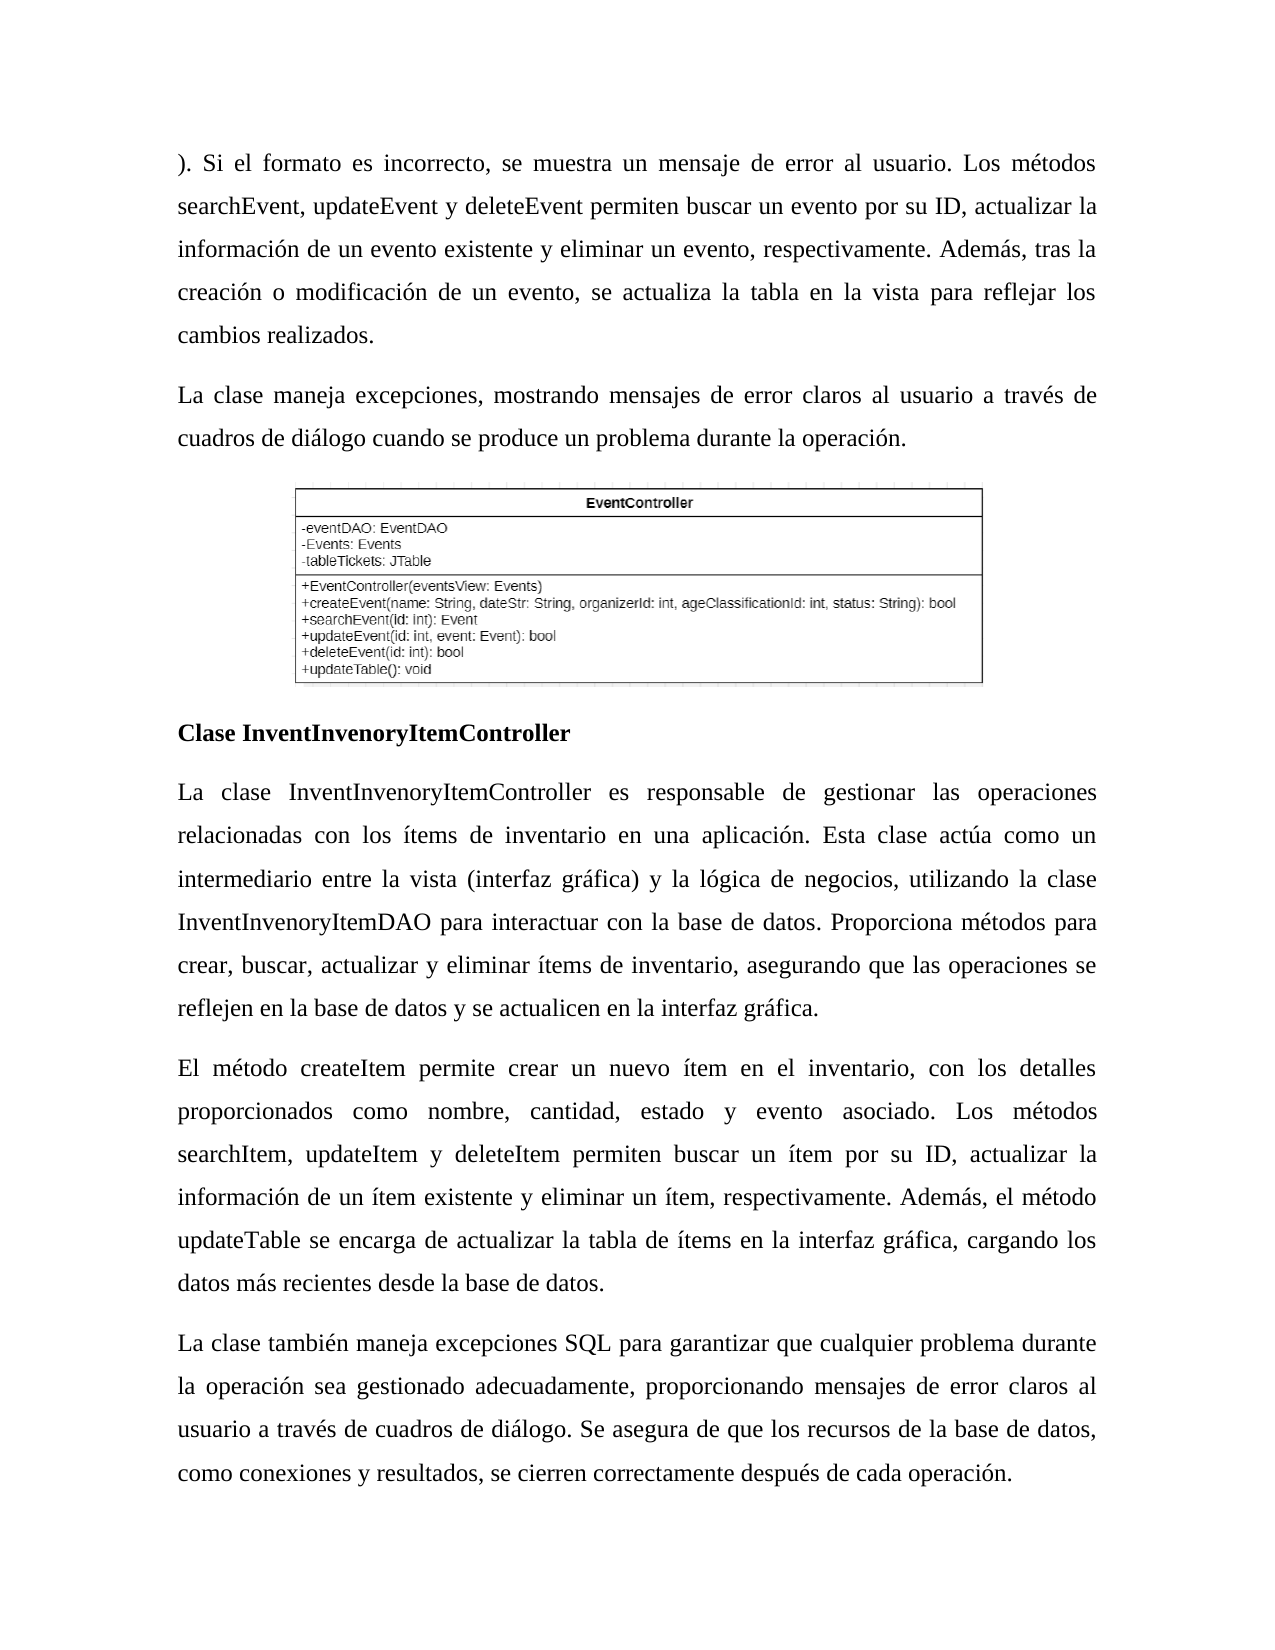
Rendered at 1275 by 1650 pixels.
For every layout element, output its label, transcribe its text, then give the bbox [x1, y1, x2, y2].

text El método createItem permite crear un nuevo ítem en el inventario, con los detalles proporcionados como nombre, cantidad, estado y evento asociado. Los métodos searchItem, updateItem y deleteItem permiten buscar un ítem por su ID, actualizar la información de un ítem existente y eliminar un ítem, respectivamente. Además, el método updateTable se encarga de actualizar la tabla de ítems en la interfaz gráfica, cargando los datos más recientes desde la base de datos. [177, 1053, 1098, 1297]
text Clase InventInvenoryItemController [177, 718, 1098, 746]
text La clase maneja excepciones, mostrando mensajes de error claros al usuario a través de cuadros de diálogo cuando se produce un problema durante la operación. [177, 380, 1098, 452]
text La clase también maneja excepciones SQL para garantizar que cualquier problema durante la operación sea gestionado adecuadamente, proporcionando mensajes de error claros al usuario a través de cuadros de diálogo. Se asegura de que los recursos de la base de datos, como conexiones y resultados, se cierren correctamente después de cada operación. [177, 1328, 1098, 1486]
text ). Si el formato es incorrecto, se muestra un mensaje de error al usuario. Los métodos searchEvent, updateEvent y deleteEvent permiten buscar un evento por su ID, actualizar la información de un evento existente y eliminar un evento, respectivamente. Además, tras la creación o modificación de un evento, se actualiza la tabla en la vista para reflejar los cambios realizados. [177, 148, 1098, 349]
text La clase InventInvenoryItemController es responsable de gestionar las operaciones relacionadas con los ítems de inventario en una aplicación. Esta clase actúa como un intermediario entre la vista (interfaz gráfica) y la lógica de negocios, utilizando la clase InventInvenoryItemDAO para interactuar con la base de datos. Proporciona métodos para crear, buscar, actualizar y eliminar ítems de inventario, asegurando que las operaciones se reflejen en la base de datos y se actualicen en la interfaz gráfica. [177, 777, 1098, 1022]
picture [291, 482, 984, 687]
